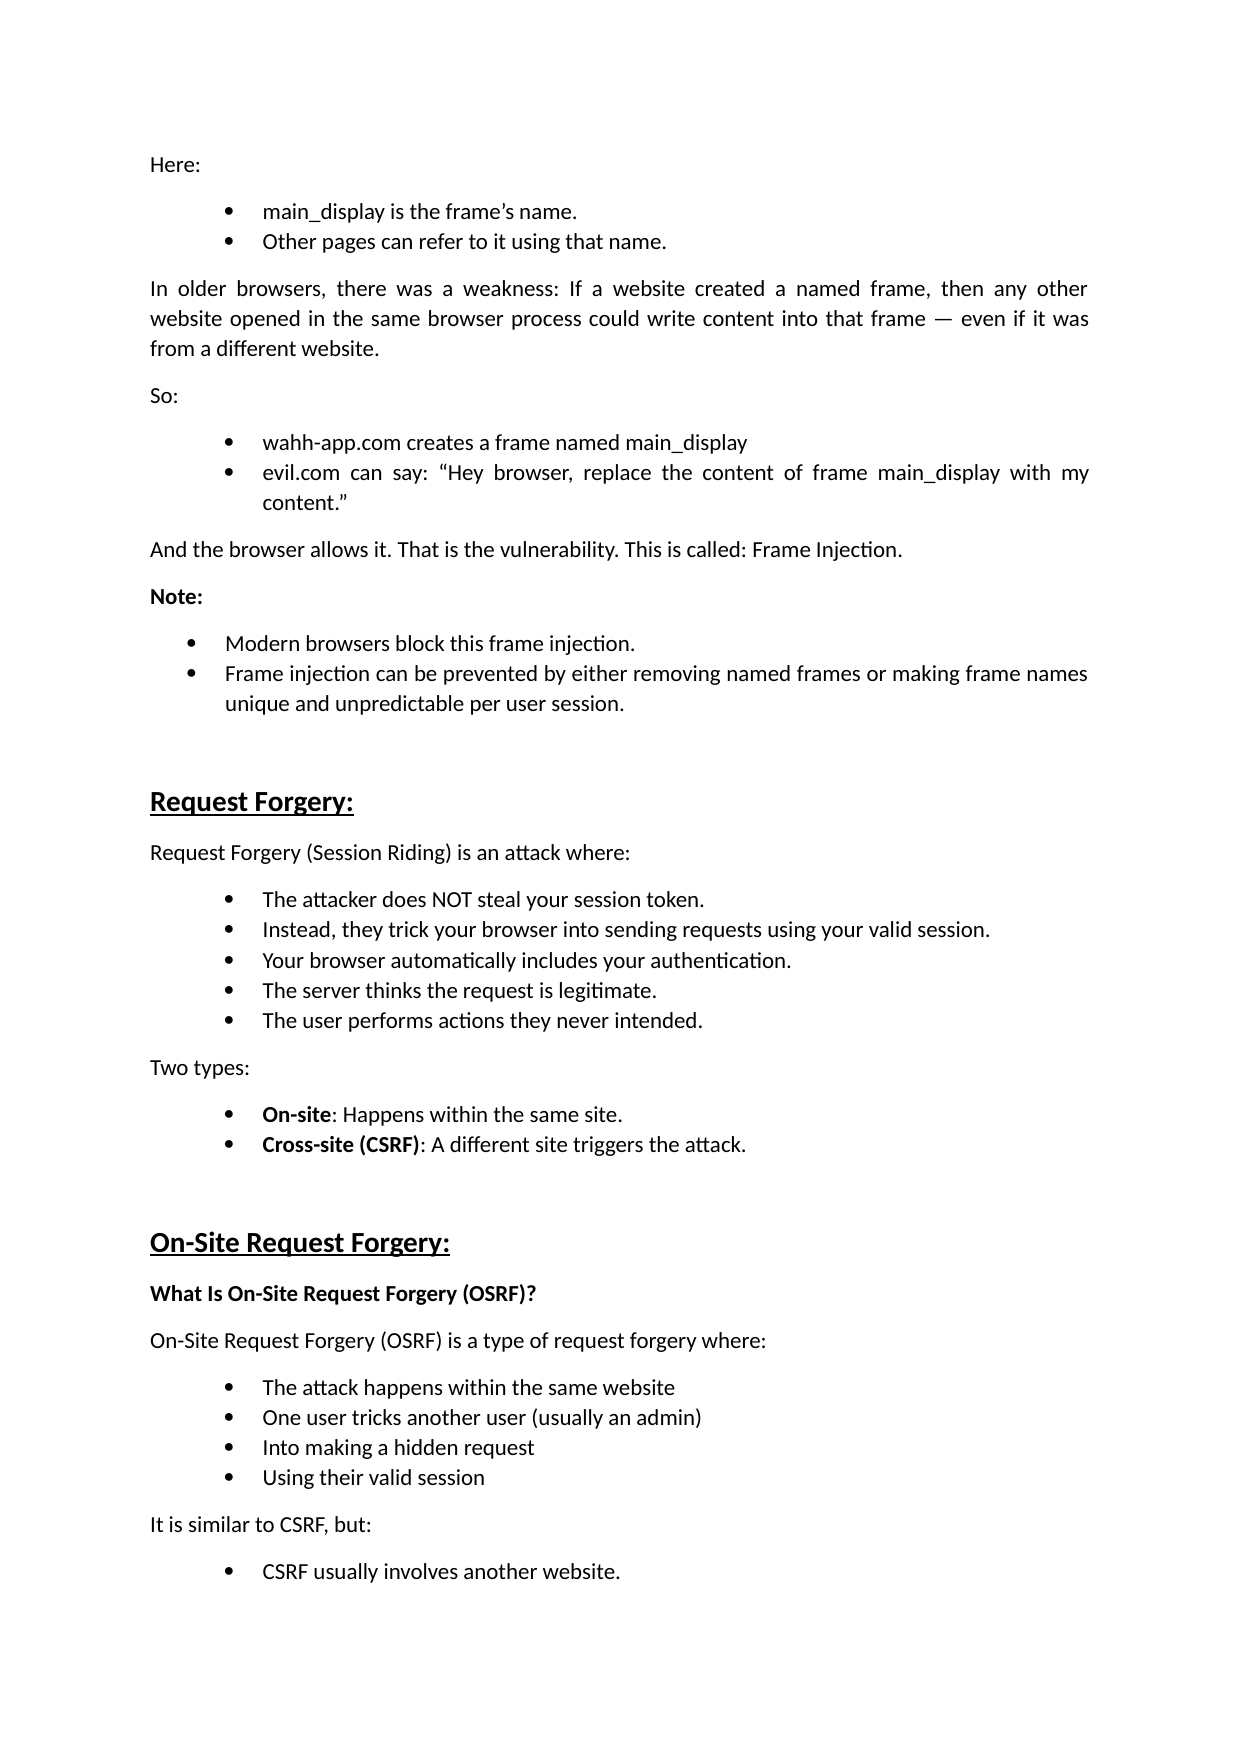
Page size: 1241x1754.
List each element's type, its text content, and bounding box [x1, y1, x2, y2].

list The user performs actions they never intended. [225, 1006, 1090, 1034]
text On-Site Request Forgery (OSRF) is a type of request forgery where: [150, 1326, 1090, 1354]
list Instead, they trick your browser into sending requests using your valid session. [225, 916, 1090, 943]
text Note: [150, 582, 1090, 610]
text And the browser allows it. That is the vulnerability. This is called: Frame Injection. [150, 535, 1090, 563]
text It is similar to CSRF, but: [150, 1510, 1090, 1538]
list Modern browsers block this frame injection. [187, 629, 1090, 657]
list One user tricks another user (usually an admin) [225, 1403, 1090, 1431]
text Request Forgery (Session Riding) is an attack where: [150, 838, 1090, 866]
text Request Forgery: [150, 783, 1090, 819]
list The attack happens within the same website [225, 1373, 1090, 1401]
list wahh-app.com creates a frame named main_display [225, 428, 1090, 456]
list Using their valid session [225, 1463, 1090, 1491]
list The attacker does NOT steal your session token. [225, 885, 1090, 913]
list main_display is the frame’s name. [225, 197, 1090, 225]
list Other pages can refer to it using that name. [225, 227, 1090, 255]
text So: [150, 381, 1090, 409]
list Cross-site (CSRF): A different site triggers the attack. [225, 1130, 1090, 1158]
text Two types: [150, 1053, 1090, 1081]
list On-site: Happens within the same site. [225, 1100, 1090, 1128]
list Your browser automatically includes your authentication. [225, 946, 1090, 974]
list evil.com can say: “Hey browser, replace the content of frame main_display with my content.” [225, 458, 1090, 517]
text What Is On-Site Request Forgery (OSRF)? [150, 1279, 1090, 1307]
text On-Site Request Forgery: [150, 1224, 1090, 1259]
list CSRF usually involves another website. [225, 1557, 1090, 1585]
list Into making a hidden request [225, 1433, 1090, 1461]
text Here: [150, 150, 1090, 178]
list Frame injection can be prevented by either removing named frames or making frame names unique and unpredictable per user session. [187, 659, 1090, 718]
text In older browsers, there was a weakness: If a website created a named frame, then any other website opened in the same browser process could write content into that frame — even if it was from a different website. [150, 274, 1090, 362]
list The server thinks the request is legitimate. [225, 976, 1090, 1004]
